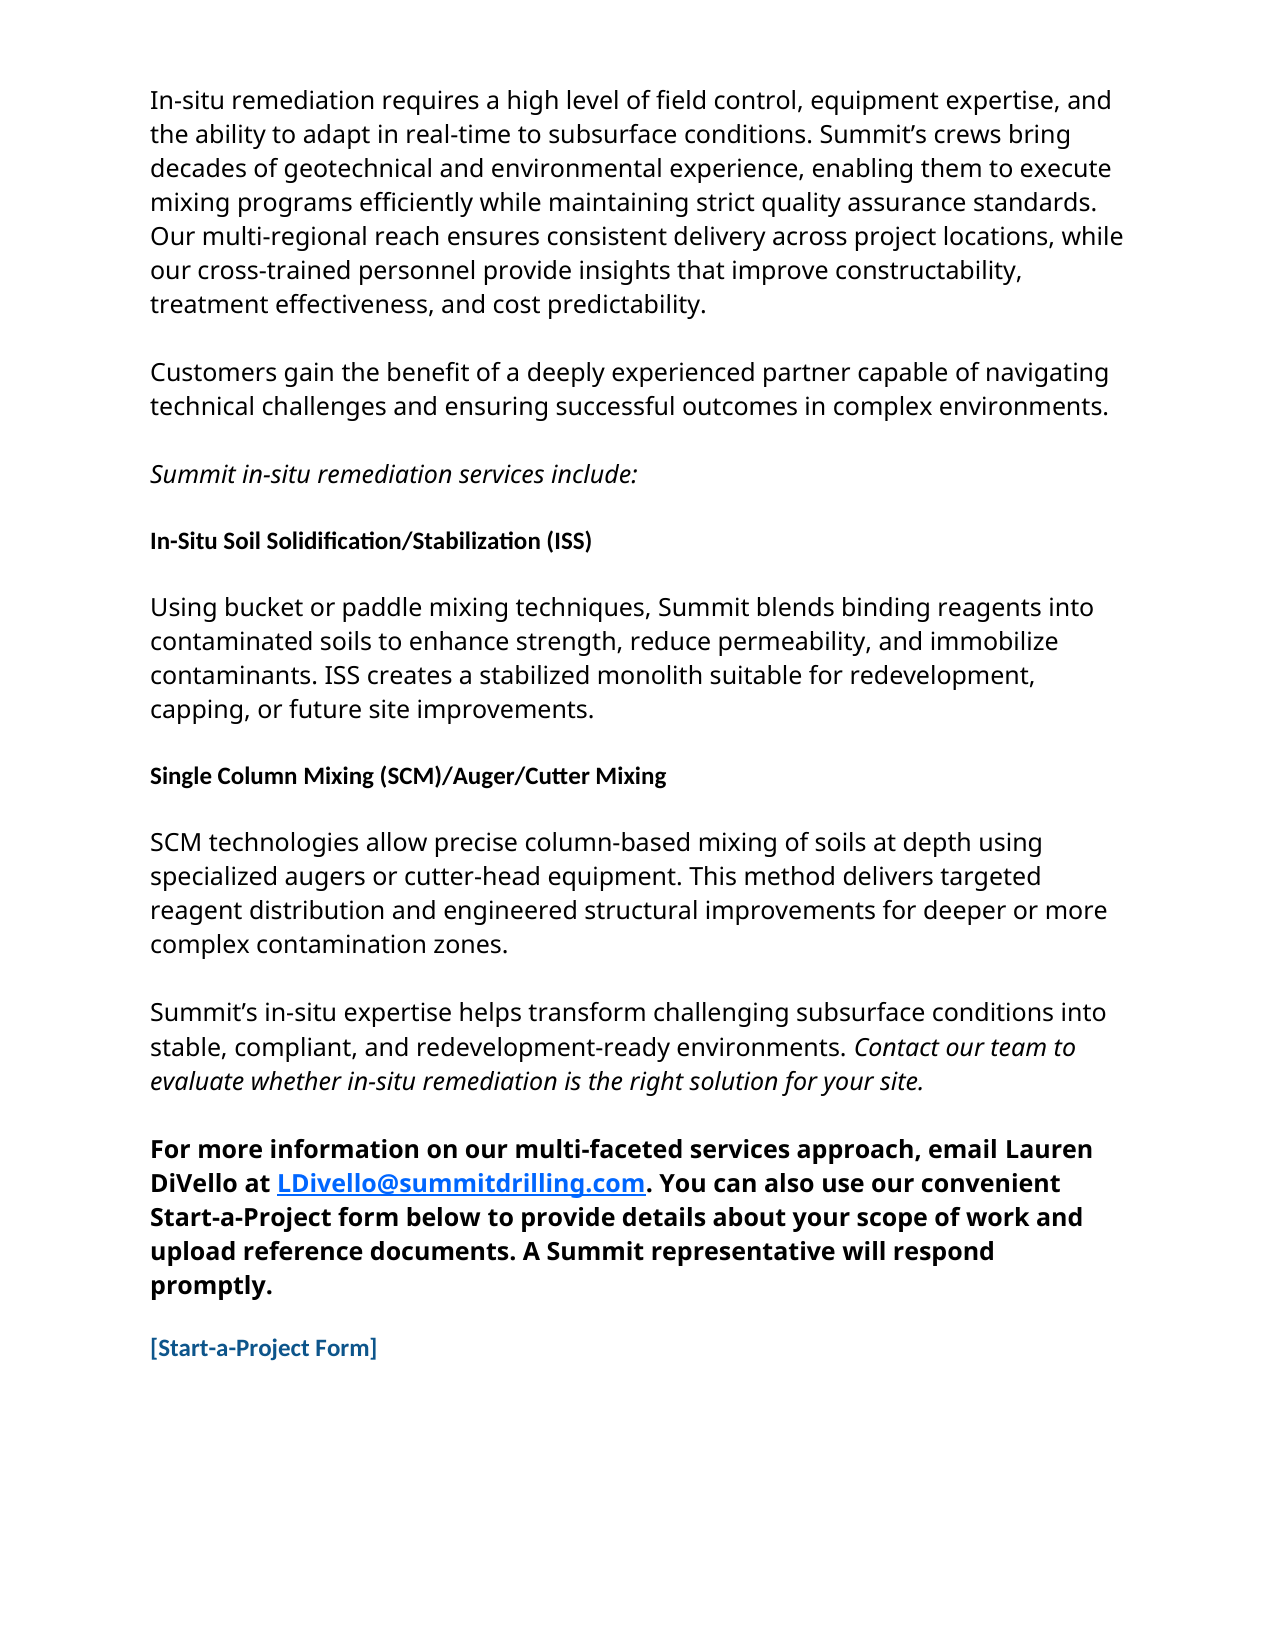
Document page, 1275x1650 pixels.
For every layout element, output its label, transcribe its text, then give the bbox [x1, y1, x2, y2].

text Customers gain the benefit of a deeply experienced partner capable of navigating technical challenges and ensuring successful outcomes in complex environments. [150, 355, 1125, 423]
text [Start-a-Project Form] [150, 1332, 1125, 1363]
text Single Column Mixing (SCM)/Auger/Cutter Mixing [150, 760, 1125, 825]
text Summit in-situ remediation services include: [150, 457, 1125, 525]
text Using bucket or paddle mixing techniques, Summit blends binding reagents into contaminated soils to enhance strength, reduce permeability, and immobilize contaminants. ISS creates a stabilized monolith suitable for redevelopment, capping, or future site improvements. [150, 590, 1125, 760]
text In-situ remediation requires a high level of field control, equipment expertise, and the ability to adapt in real-time to subsurface conditions. Summit’s crews bring decades of geotechnical and environmental experience, enabling them to execute mixing programs efficiently while maintaining strict quality assurance standards. Our multi-regional reach ensures consistent delivery across project locations, while our cross-trained personnel provide insights that improve constructability, treatment effectiveness, and cost predictability. [150, 82, 1125, 321]
text In-Situ Soil Solidification/Stabilization (ISS) [150, 525, 1125, 590]
text For more information on our multi-faceted services approach, email Lauren DiVello at LDivello@summitdrilling.com. You can also use our convenient Start-a-Project form below to provide details about your scope of work and upload reference documents. A Summit representative will respond promptly. [150, 1131, 1125, 1302]
text Summit’s in-situ expertise helps transform challenging subsurface conditions into stable, compliant, and redevelopment-ready environments. Contact our team to evaluate whether in-situ remediation is the right solution for your site. [150, 995, 1125, 1097]
text SCM technologies allow precise column-based mixing of soils at depth using specialized augers or cutter-head equipment. This method delivers targeted reagent distribution and engineered structural improvements for deeper or more complex contamination zones. [150, 825, 1125, 961]
